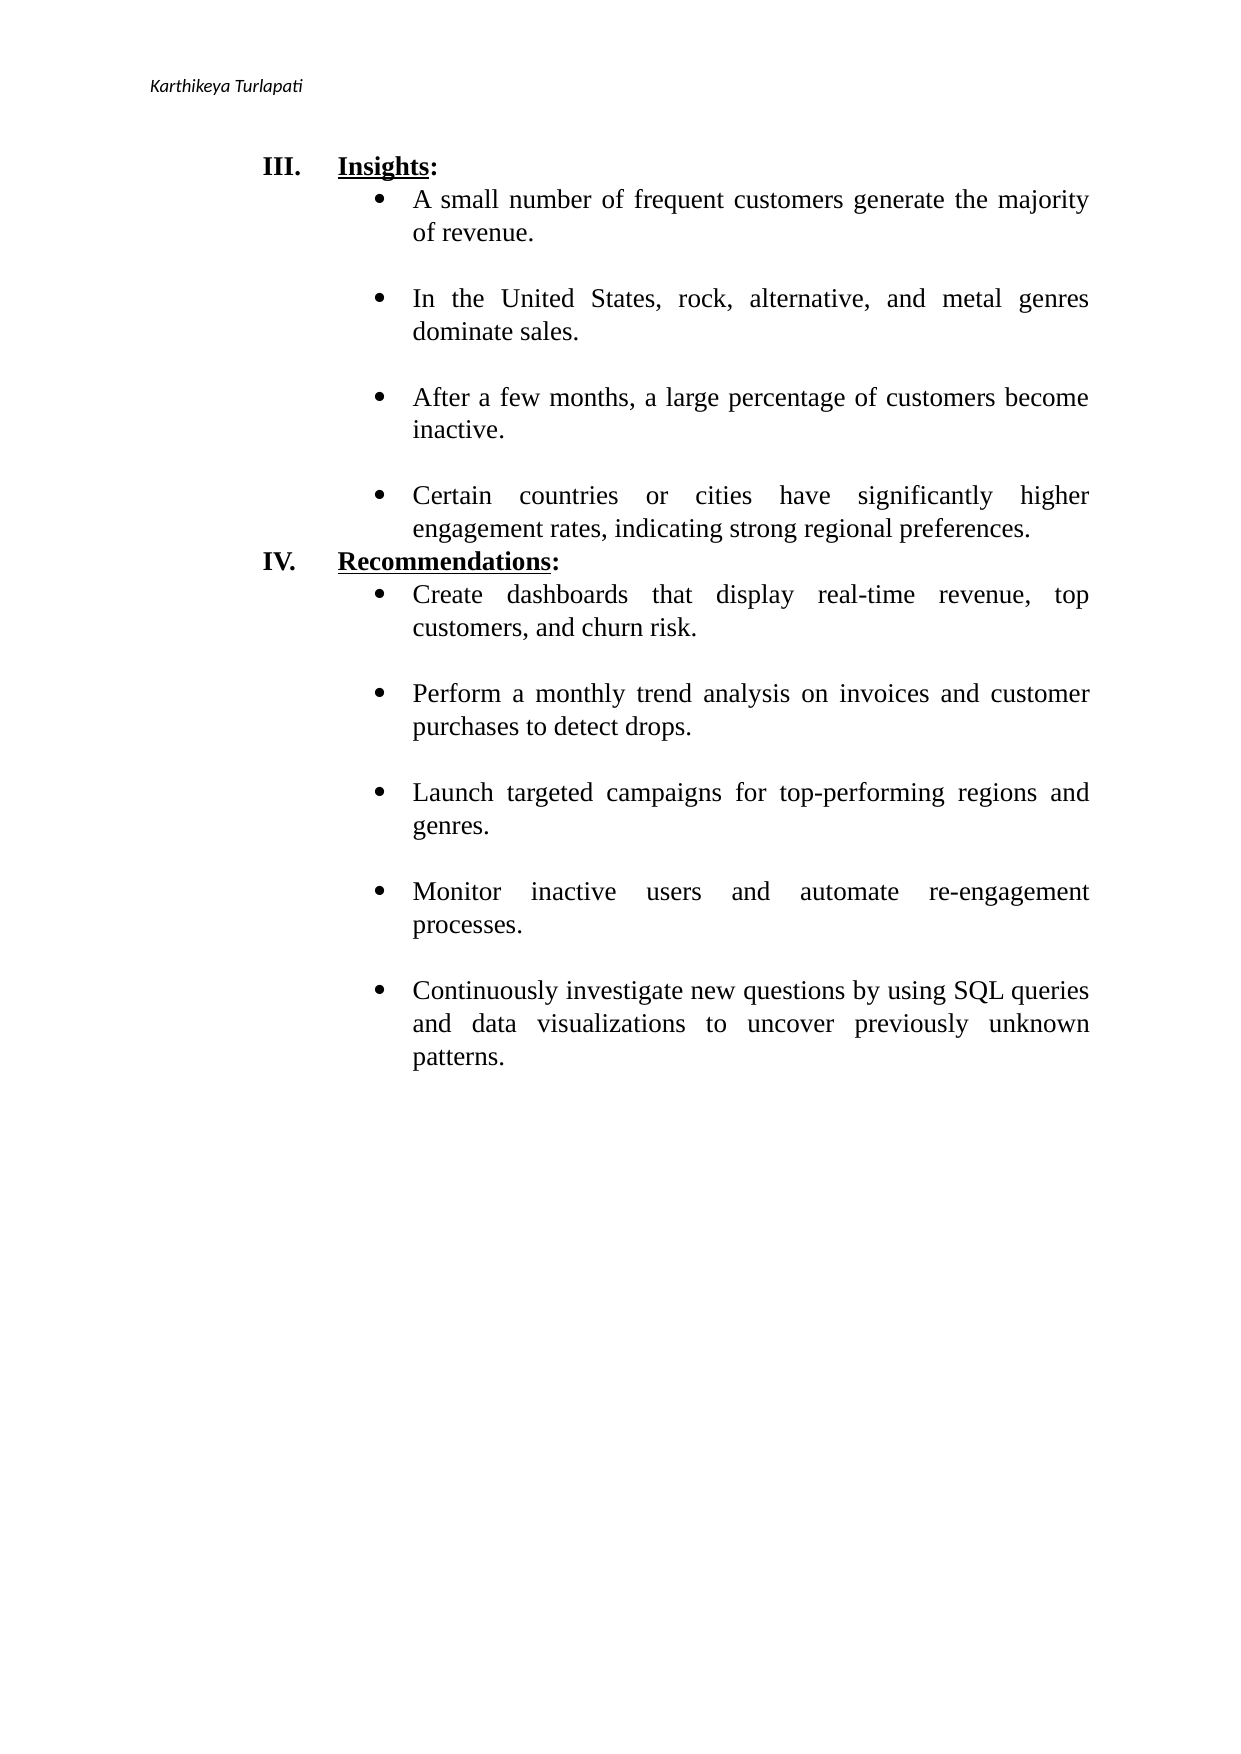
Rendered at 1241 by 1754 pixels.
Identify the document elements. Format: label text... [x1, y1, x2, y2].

list Perform a monthly trend analysis on invoices and customer purchases to detect drops. [375, 677, 1090, 741]
list Insights: [262, 150, 1090, 181]
list Create dashboards that display real-time revenue, top customers, and churn risk. [375, 578, 1090, 642]
list Certain countries or cities have significantly higher engagement rates, indicating strong regional preferences. [375, 479, 1090, 544]
list After a few months, a large percentage of customers become inactive. [375, 381, 1090, 445]
list In the United States, rock, alternative, and metal genres dominate sales. [375, 282, 1090, 346]
list Recommendations: [262, 545, 1090, 577]
list Monitor inactive users and automate re-engagement processes. [375, 875, 1090, 939]
list A small number of frequent customers generate the majority of revenue. [375, 183, 1090, 247]
list Continuously investigate new questions by using SQL queries and data visualizations to uncover previously unknown patterns. [375, 974, 1090, 1071]
list Launch targeted campaigns for top-performing regions and genres. [375, 776, 1090, 840]
